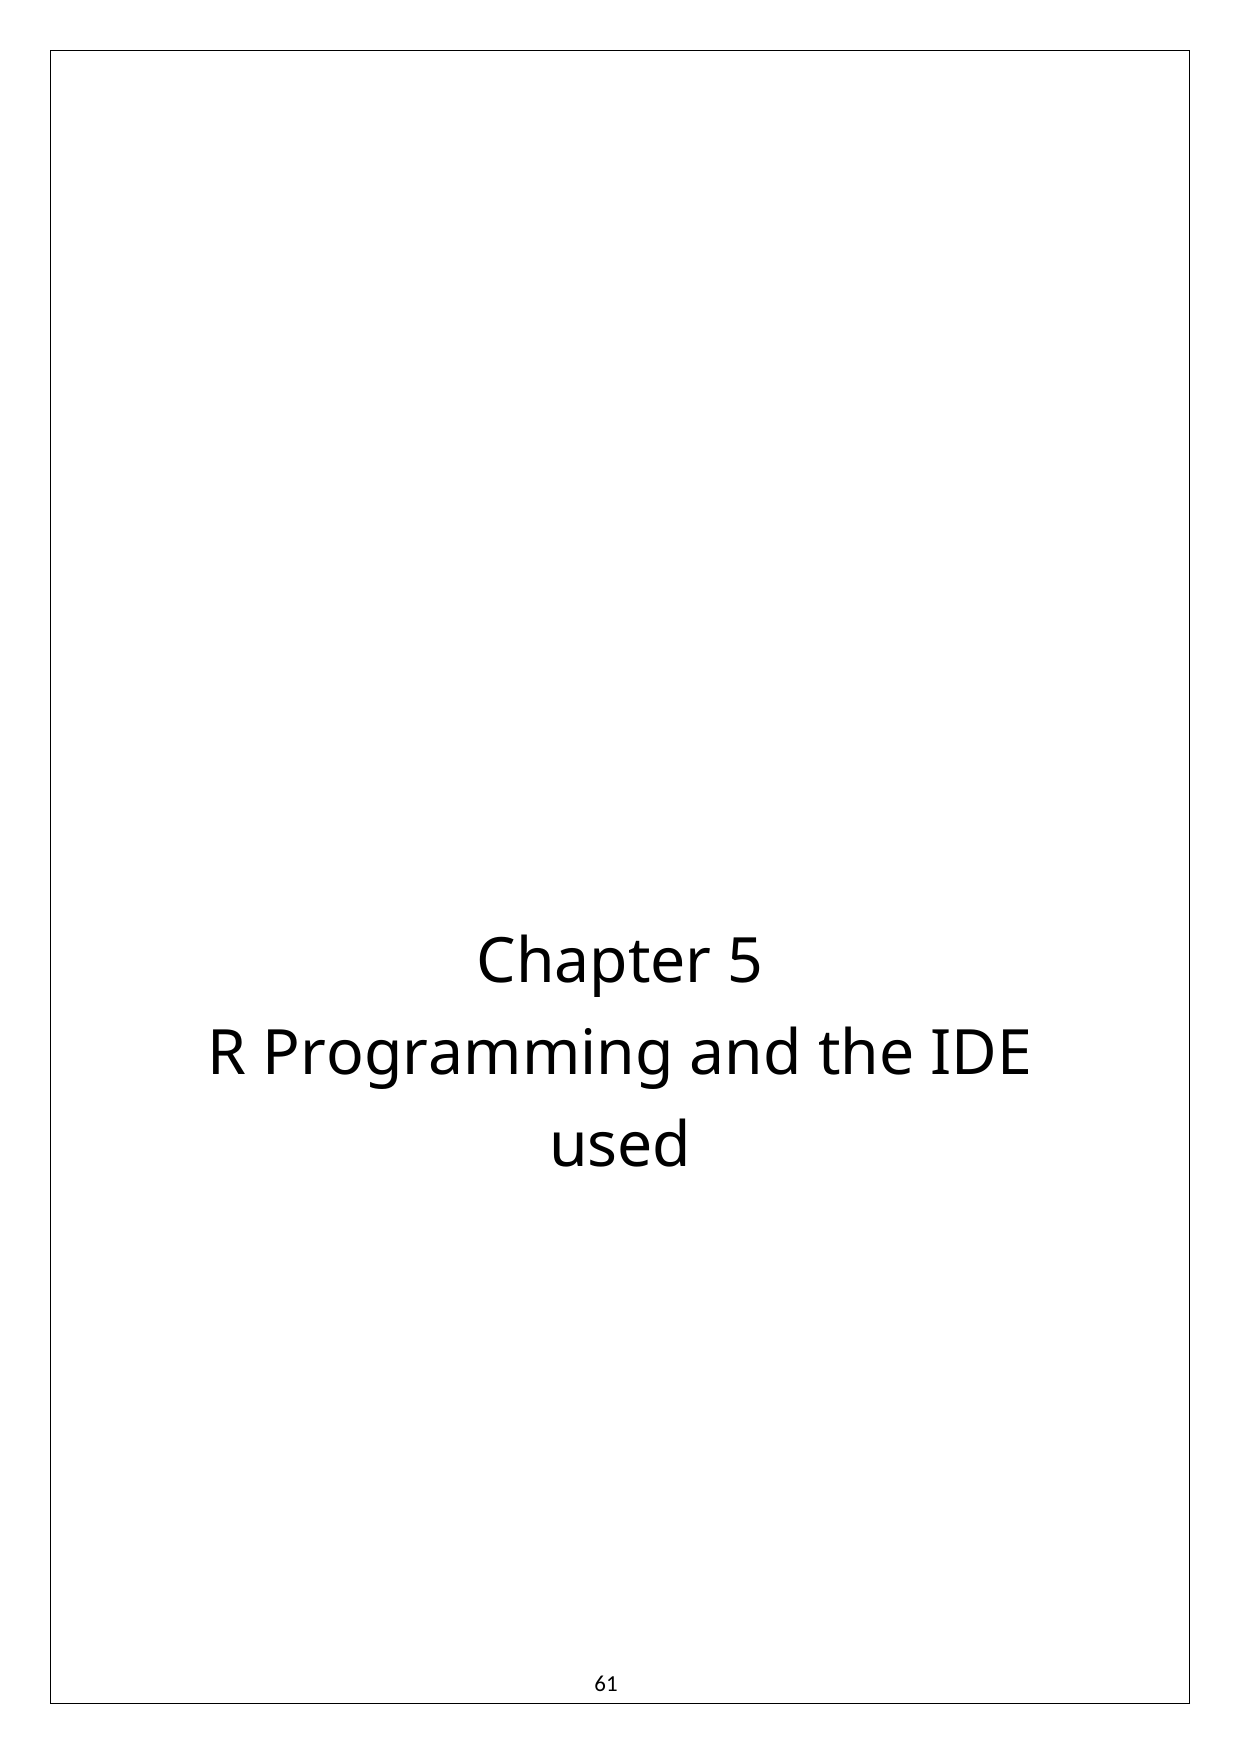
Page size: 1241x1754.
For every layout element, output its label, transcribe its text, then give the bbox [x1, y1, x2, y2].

text Chapter 5 [150, 916, 1090, 1001]
text R Programming and the IDE used [150, 1007, 1090, 1184]
